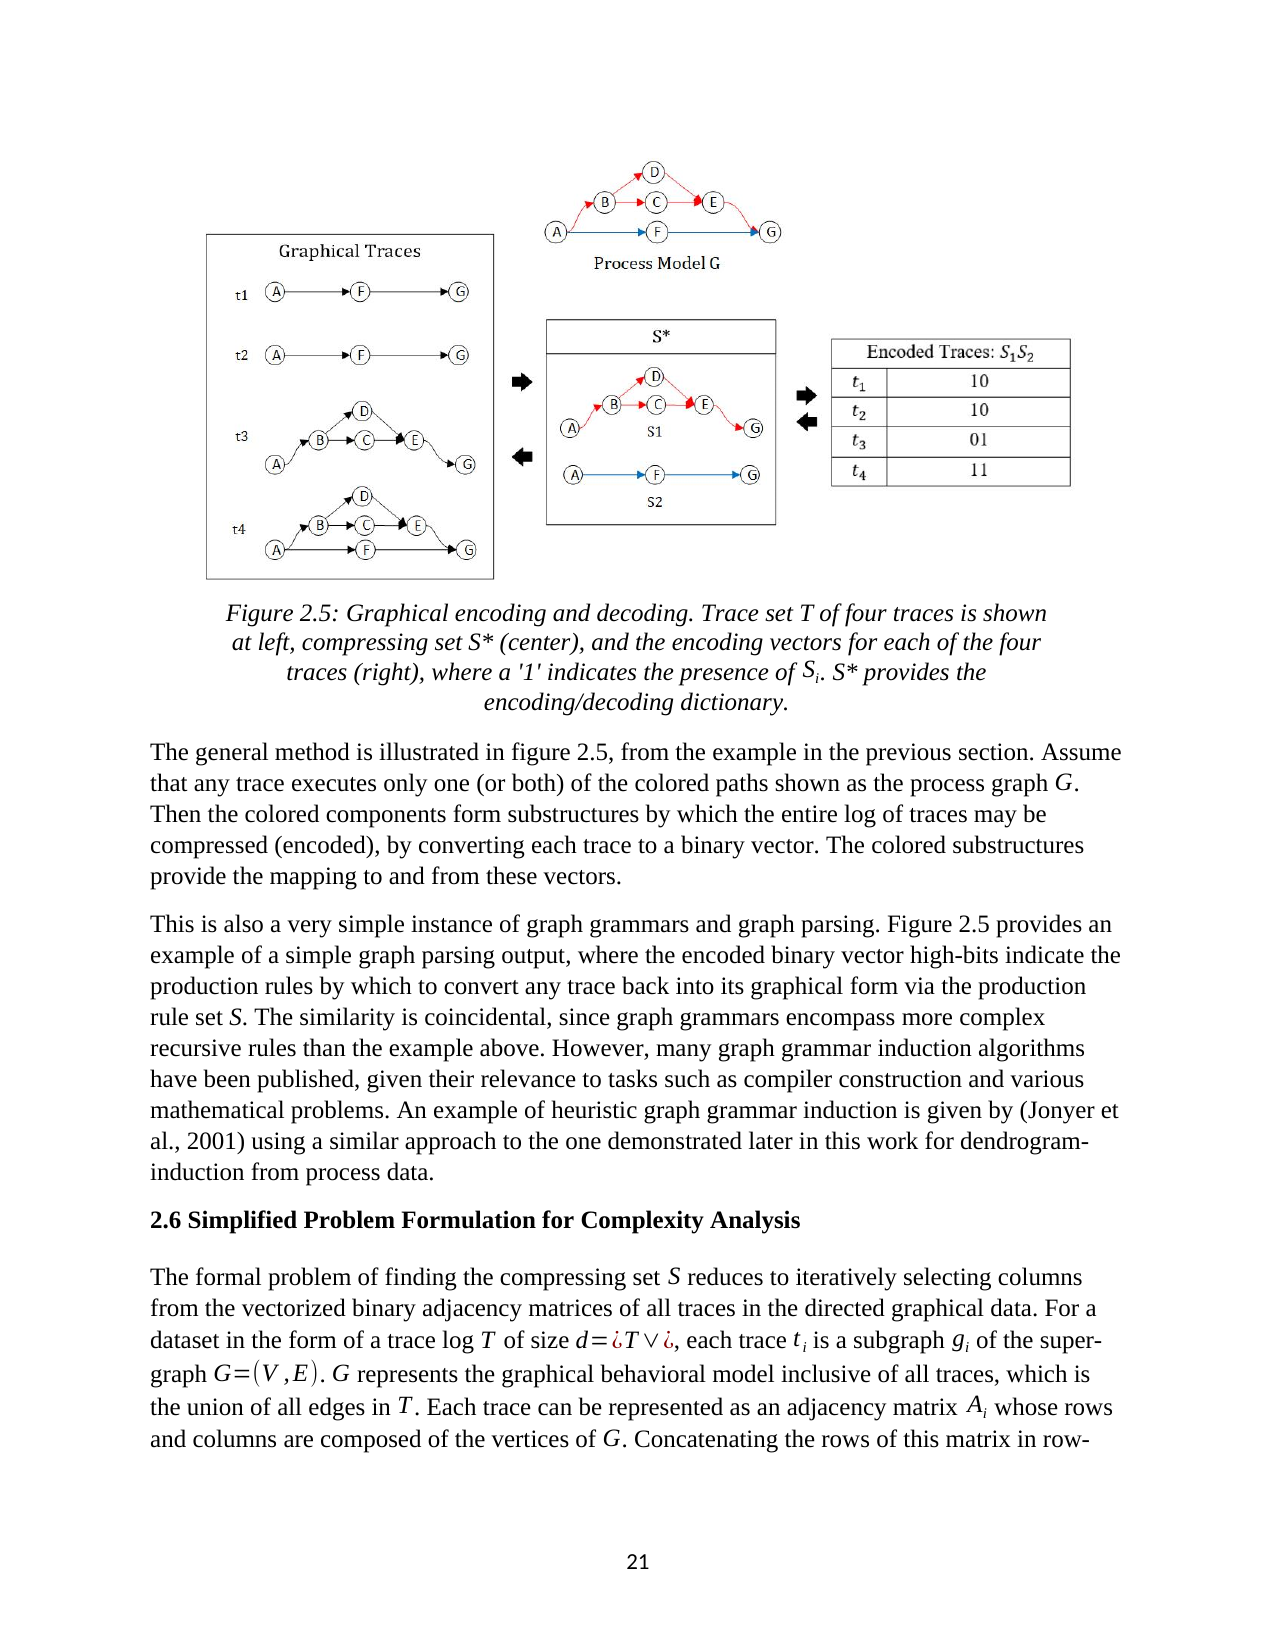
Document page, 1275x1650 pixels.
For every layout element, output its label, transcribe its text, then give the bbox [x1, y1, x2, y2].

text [150, 1262, 1125, 1453]
picture [200, 150, 1075, 580]
text This is also a very simple instance of graph grammars and graph parsing. Figure 2.5 provides an example of a simple graph parsing output, where the encoded binary vector high-bits indicate the production rules by which to convert any trace back into its graphical form via the production rule set S. The similarity is coincidental, since graph grammars encompass more complex recursive rules than the example above. However, many graph grammar induction algorithms have been published, given their relevance to tasks such as compiler construction and various mathematical problems. An example of heuristic graph grammar induction is given by (Jonyer et al., 2001) using a similar approach to the one demonstrated later in this work for dendrogram-induction from process data. [150, 909, 1125, 1186]
text The general method is illustrated in figure 2.5, from the example in the previous section. Assume that any trace executes only one (or both) of the colored paths shown as the process graph . Then the colored components form substructures by which the entire log of traces may be compressed (encoded), by converting each trace to a binary vector. The colored substructures provide the mapping to and from these vectors. [150, 737, 1125, 890]
text Figure 2.5: Graphical encoding and decoding. Trace set T of four traces is shown at left, compressing set S* (center), and the encoding vectors for each of the four traces (right), where a '1' indicates the presence of . S* provides the encoding/decoding dictionary. [225, 598, 1050, 716]
subtitle 2.6 Simplified Problem Formulation for Complexity Analysis [150, 1205, 1125, 1233]
